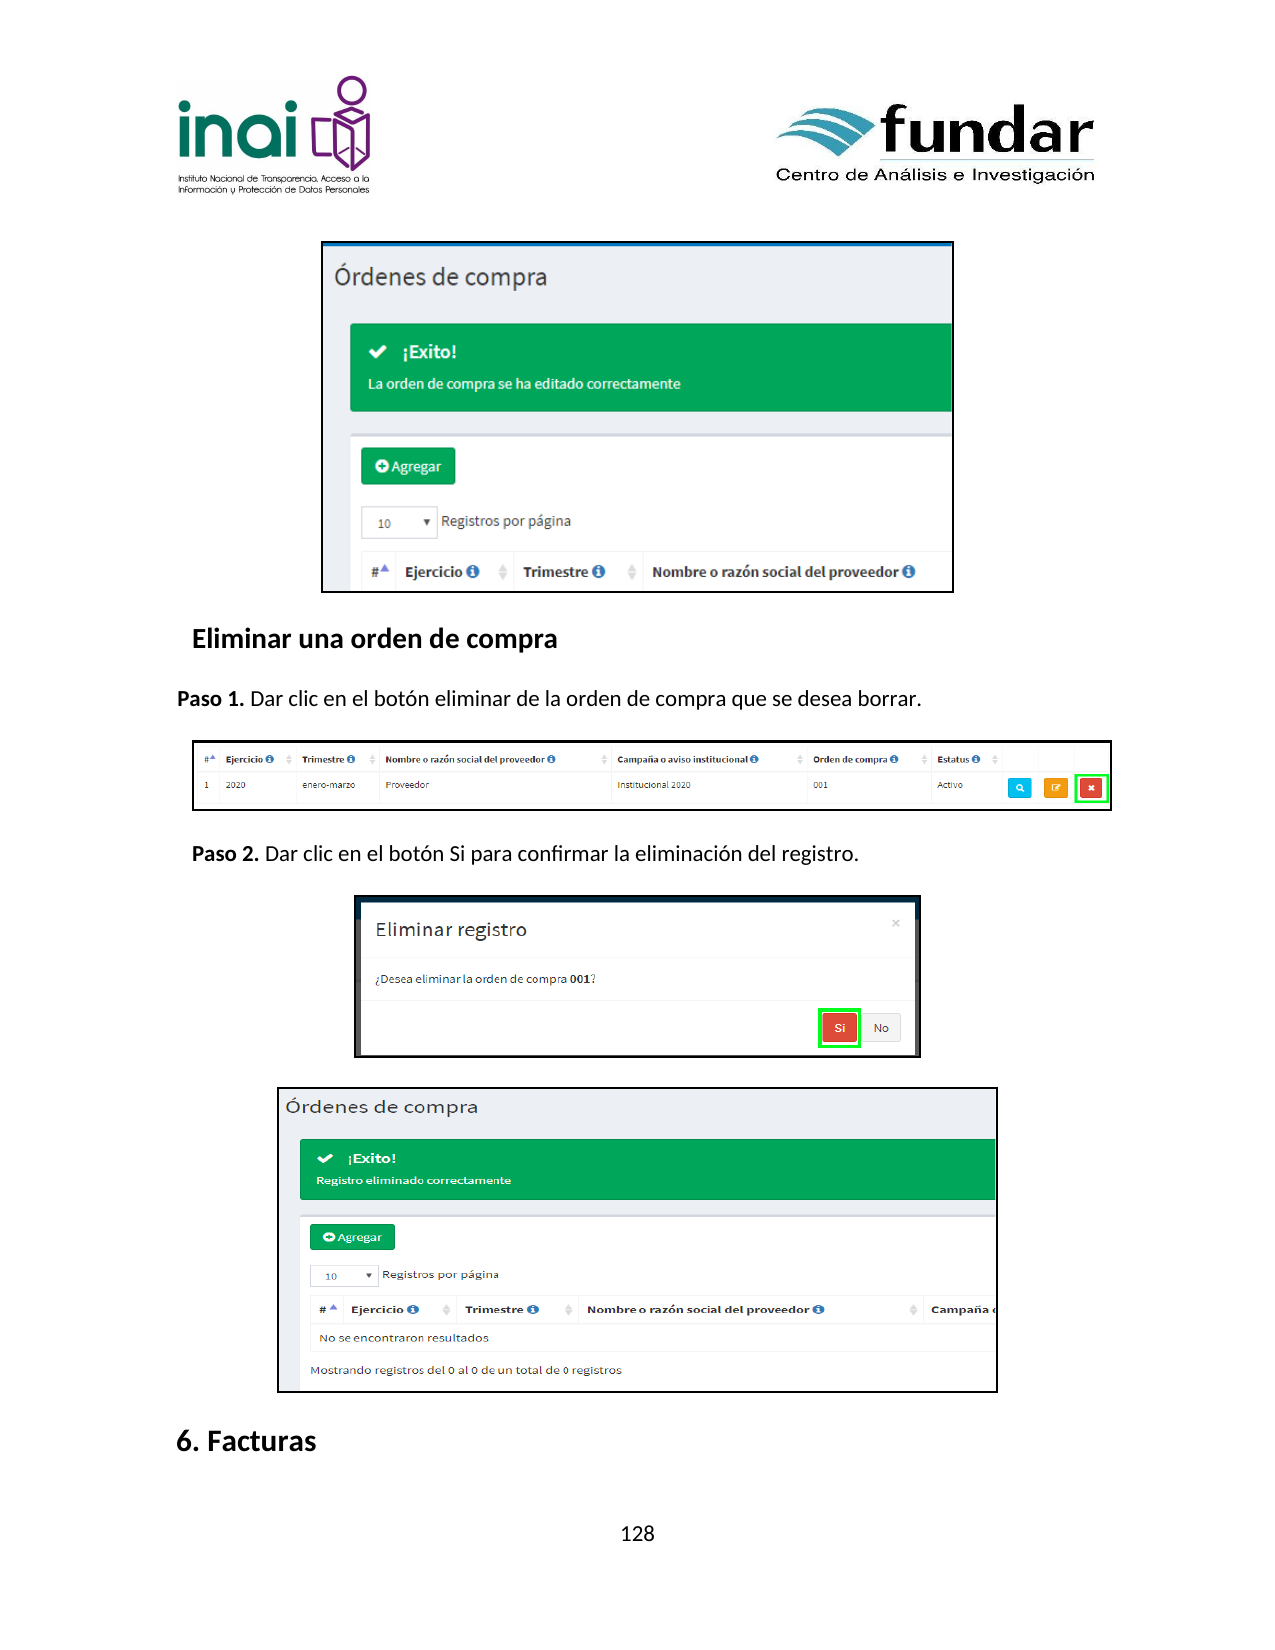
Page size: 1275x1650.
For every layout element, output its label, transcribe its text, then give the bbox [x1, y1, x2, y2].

picture [356, 897, 919, 1056]
picture [773, 100, 1099, 186]
picture [177, 75, 371, 195]
subtitle 6. Facturas [176, 1422, 1098, 1460]
text Paso 2. Dar clic en el botón Si para confirmar la eliminación del registro. [192, 839, 1098, 867]
subtitle Eliminar una orden de compra [192, 621, 1098, 656]
text Paso 1. Dar clic en el botón eliminar de la orden de compra que se desea borrar. [177, 684, 1098, 712]
picture [323, 243, 952, 591]
picture [194, 743, 1110, 809]
picture [279, 1089, 996, 1391]
